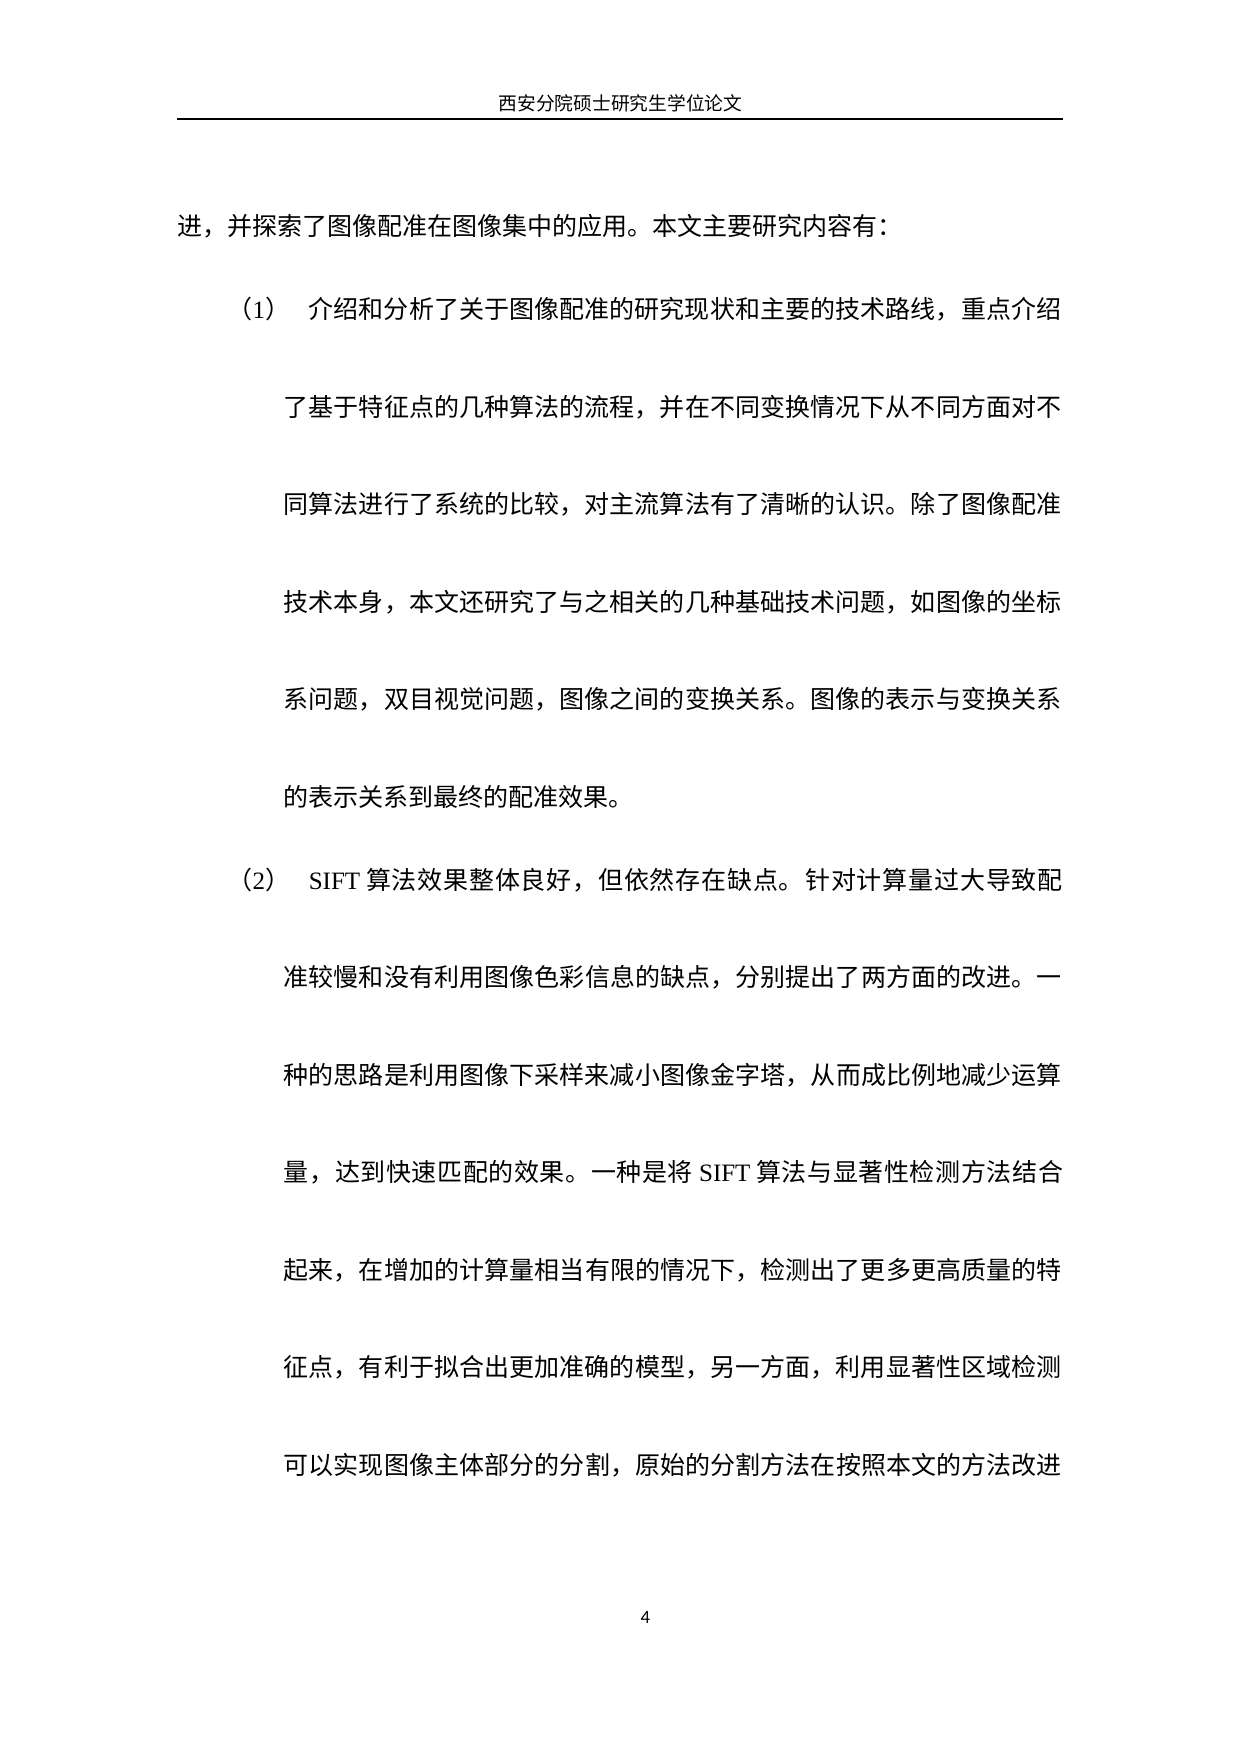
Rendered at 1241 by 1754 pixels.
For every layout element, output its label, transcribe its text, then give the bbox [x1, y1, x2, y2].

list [227, 846, 1063, 1496]
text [177, 192, 1063, 257]
list 介绍和分析了关于图像配准的研究现状和主要的技术路线，重点介绍了基于特征点的几种算法的流程，并在不同变换情况下从不同方面对不同算法进行了系统的比较，对主流算法有了清晰的认识。除了图像配准技术本身，本文还研究了与之相关的几种基础技术问题，如图像的坐标系问题，双目视觉问题，图像之间的变换关系。图像的表示与变换关系的表示关系到最终的配准效果。 [227, 275, 1063, 828]
